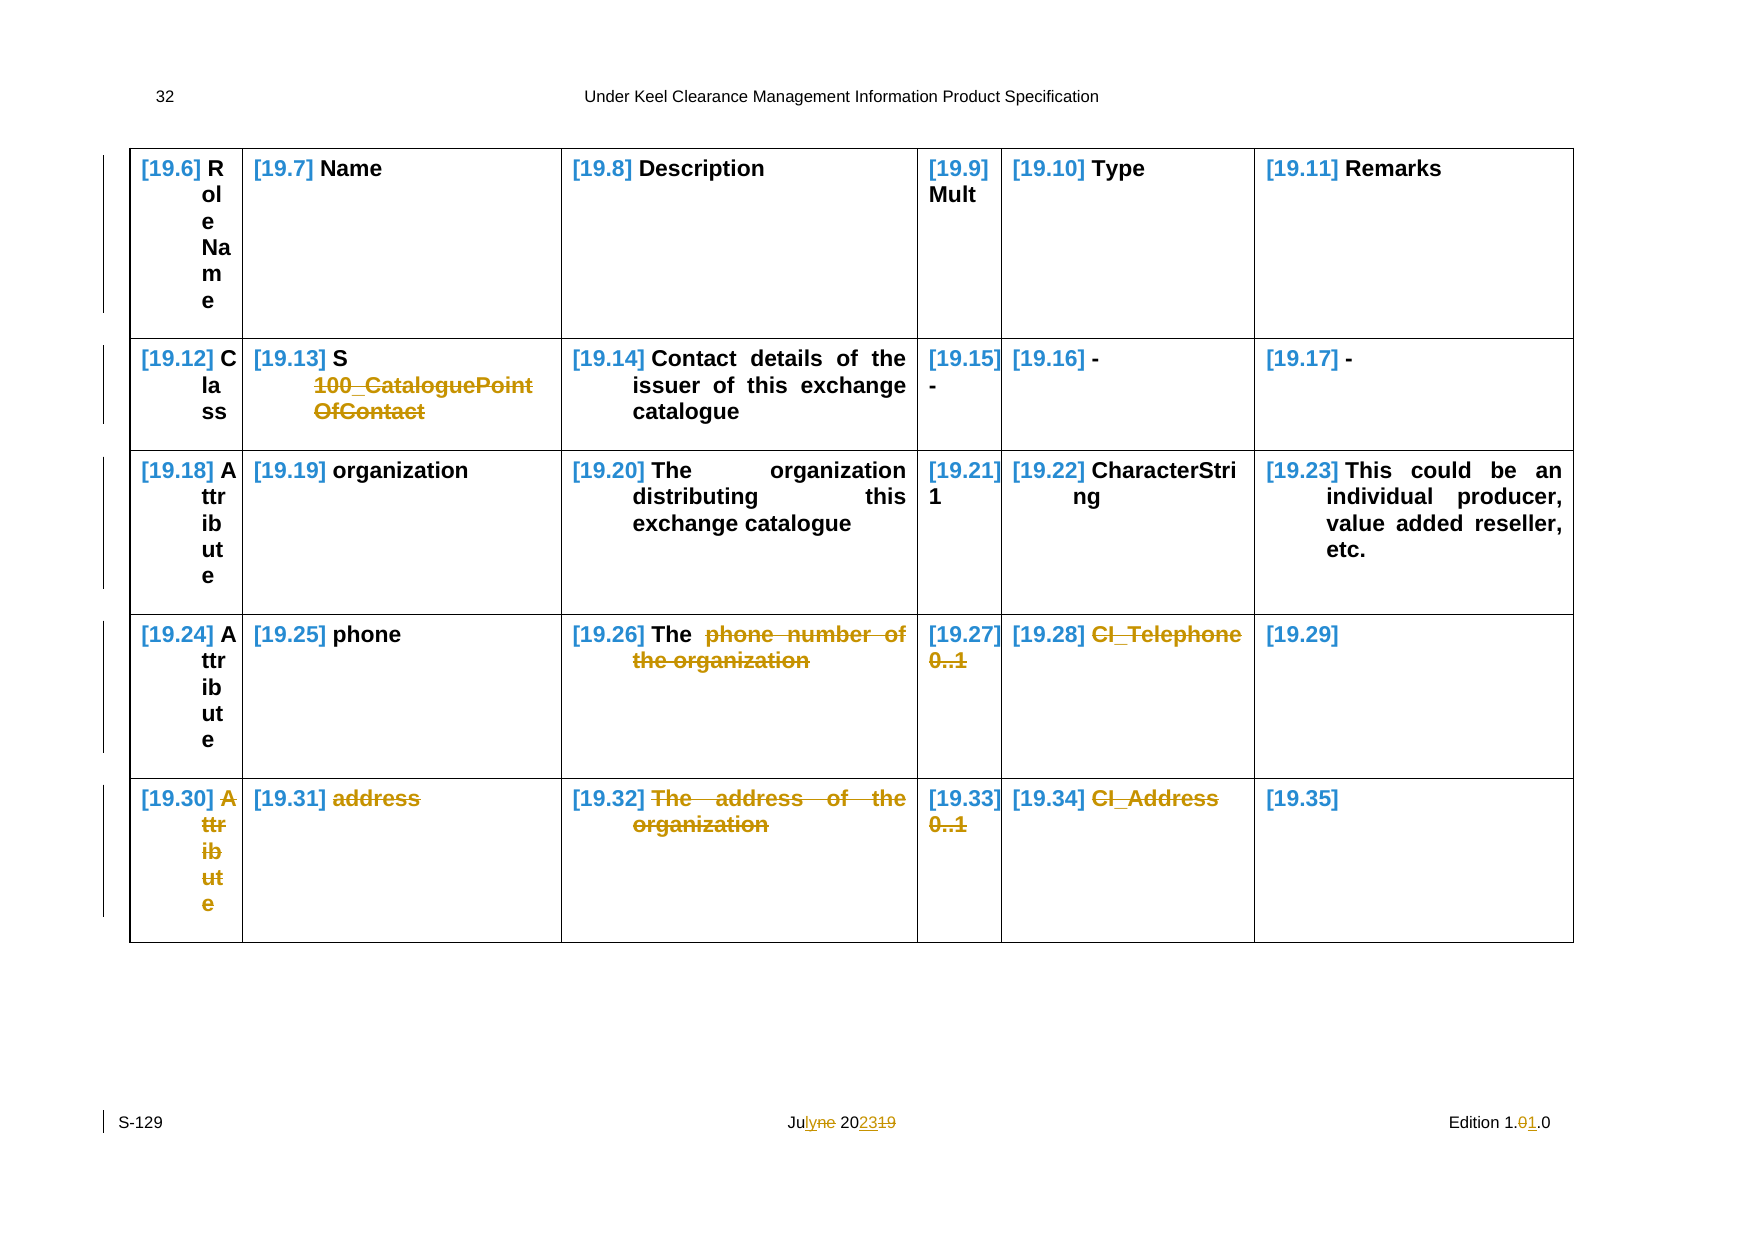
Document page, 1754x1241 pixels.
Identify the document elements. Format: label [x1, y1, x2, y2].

table_cell [1255, 451, 1573, 613]
table_cell [918, 615, 1001, 778]
table_cell [562, 451, 917, 613]
table_header [131, 149, 242, 338]
table_cell [131, 451, 242, 613]
table_cell [131, 779, 242, 942]
table_cell [243, 451, 561, 613]
table_cell [918, 779, 1001, 942]
table_cell [131, 339, 242, 449]
table_cell [918, 451, 1001, 613]
table_cell [243, 615, 561, 778]
table_cell [1002, 339, 1254, 449]
table_header [1255, 149, 1573, 338]
table_cell [243, 779, 561, 942]
table_cell [1002, 779, 1254, 942]
table_cell [918, 339, 1001, 449]
table_header [243, 149, 561, 338]
table_cell [1002, 615, 1254, 778]
table_cell [1002, 451, 1254, 613]
table_header [562, 149, 917, 338]
table_cell [562, 779, 917, 942]
table_cell [562, 339, 917, 449]
table_header [1002, 149, 1254, 338]
table_cell [1255, 339, 1573, 449]
table_cell [131, 615, 242, 778]
table_cell [1255, 779, 1573, 942]
table_cell [1255, 615, 1573, 778]
table_cell [562, 615, 917, 778]
table_cell [243, 339, 561, 449]
table_header [918, 149, 1001, 338]
